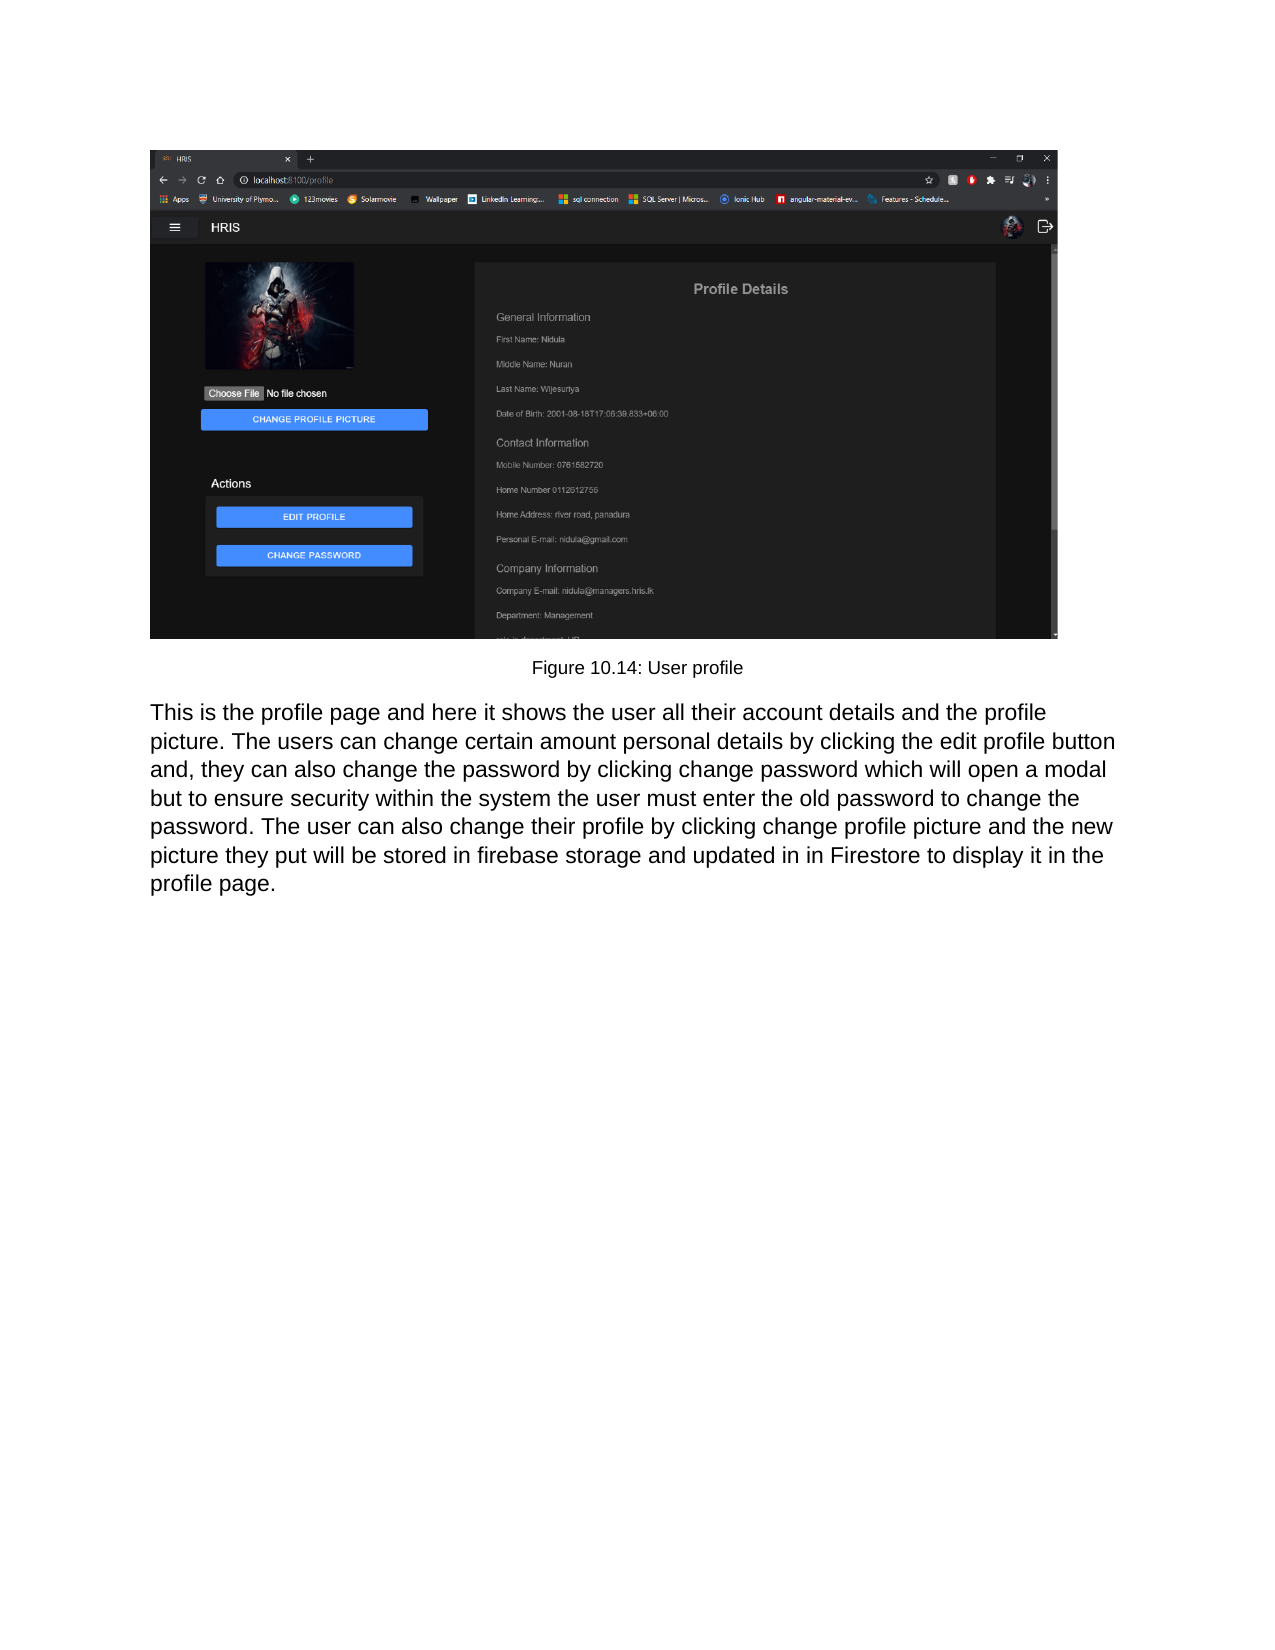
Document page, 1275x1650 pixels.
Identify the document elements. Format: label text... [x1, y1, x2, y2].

text Figure 10.14: User profile [150, 657, 1125, 678]
text This is the profile page and here it shows the user all their account details and the profile picture. The users can change certain amount personal details by clicking the edit profile button and, they can also change the password by clicking change password which will open a modal but to ensure security within the system the user must enter the old password to change the password. The user can also change their profile by clicking change profile picture and the new picture they put will be stored in firebase storage and updated in in Firestore to display it in the profile page. [150, 699, 1125, 896]
picture [150, 150, 1058, 639]
